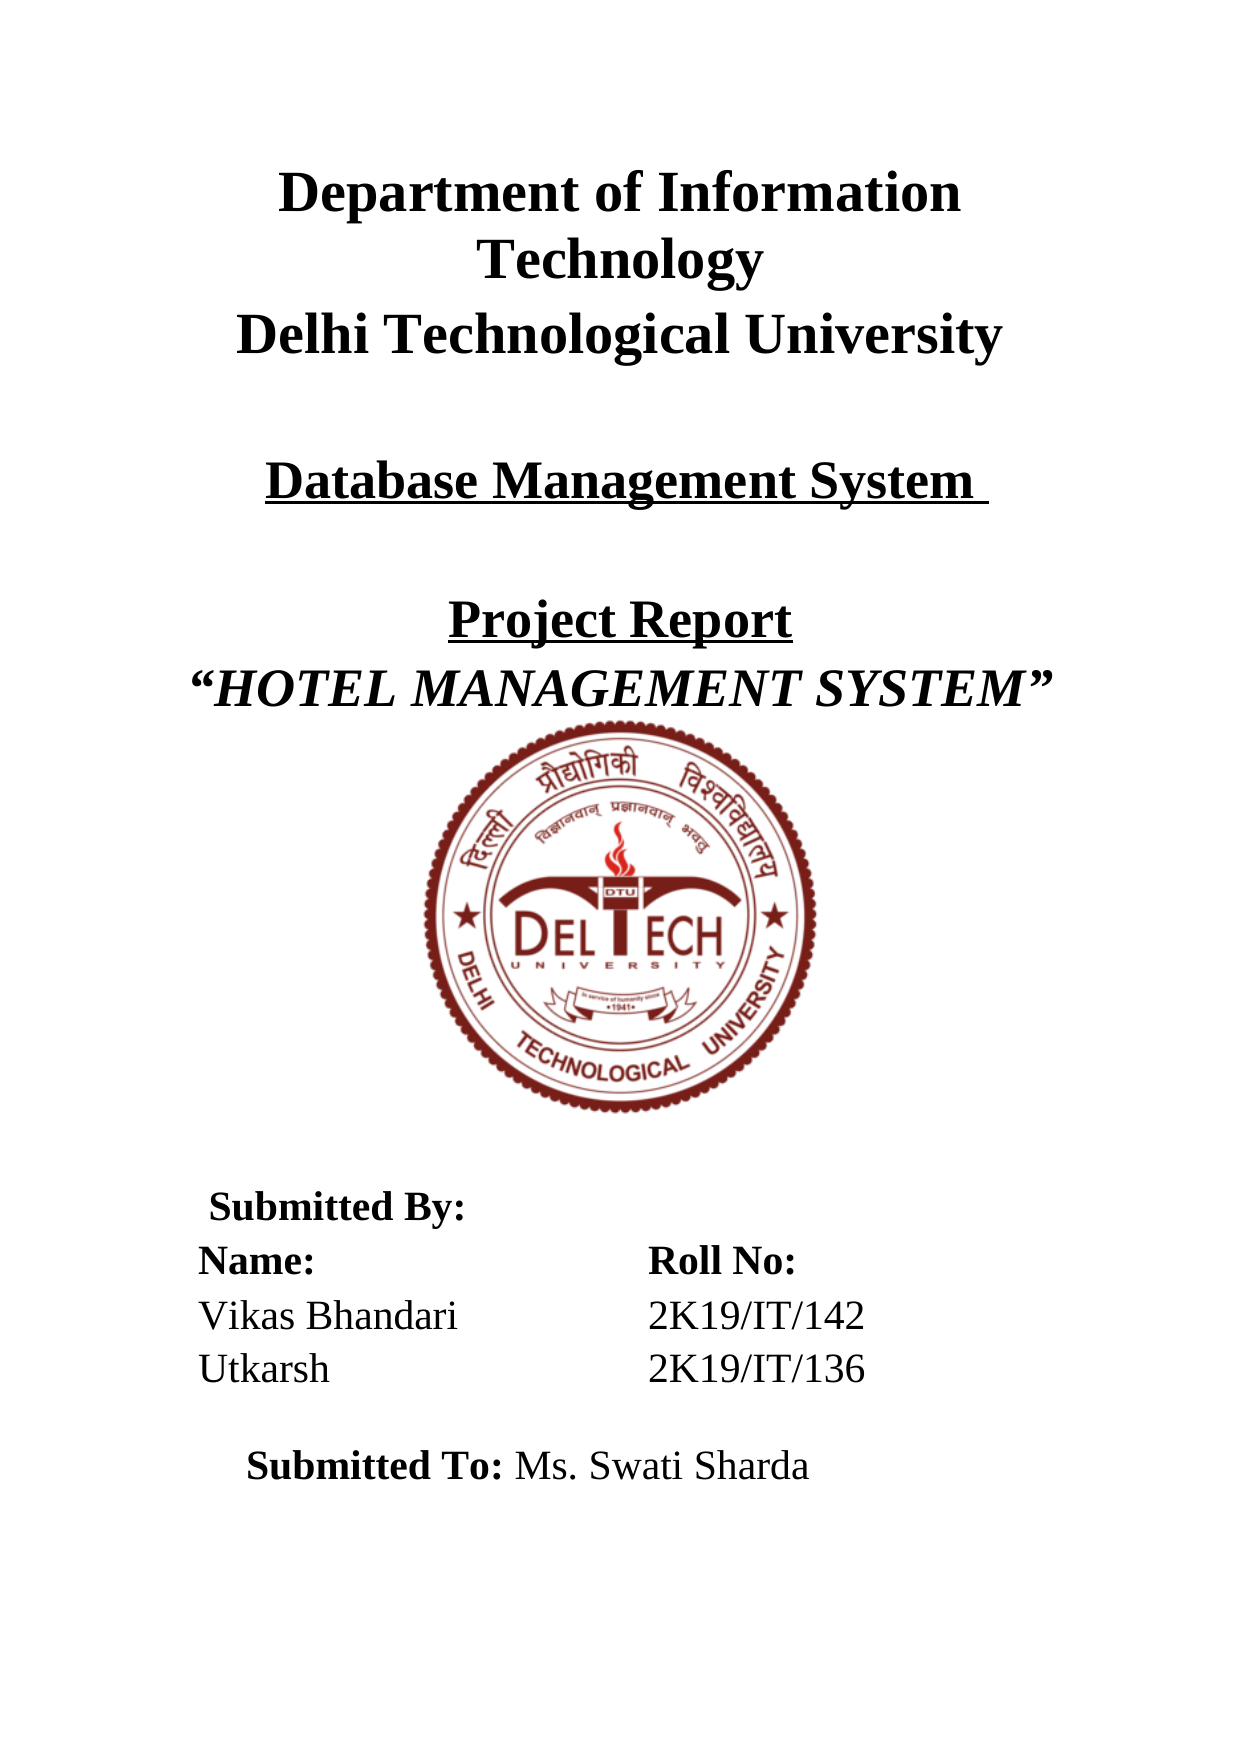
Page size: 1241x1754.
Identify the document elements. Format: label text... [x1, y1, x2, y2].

text Vikas Bhandari 2K19/IT/142 [198, 1290, 1090, 1338]
text Utkarsh 2K19/IT/136 [198, 1344, 1090, 1392]
text Project Report [150, 587, 1090, 649]
text Submitted By: [150, 1181, 1090, 1229]
subtitle Submitted To: Ms. Swati Sharda [198, 1441, 1090, 1488]
text Delhi Technological University [150, 299, 1090, 366]
picture [421, 718, 819, 1115]
text Department of Information Technology [150, 157, 1090, 291]
text Name: Roll No: [198, 1236, 1090, 1283]
text Database Management System [150, 447, 1090, 510]
